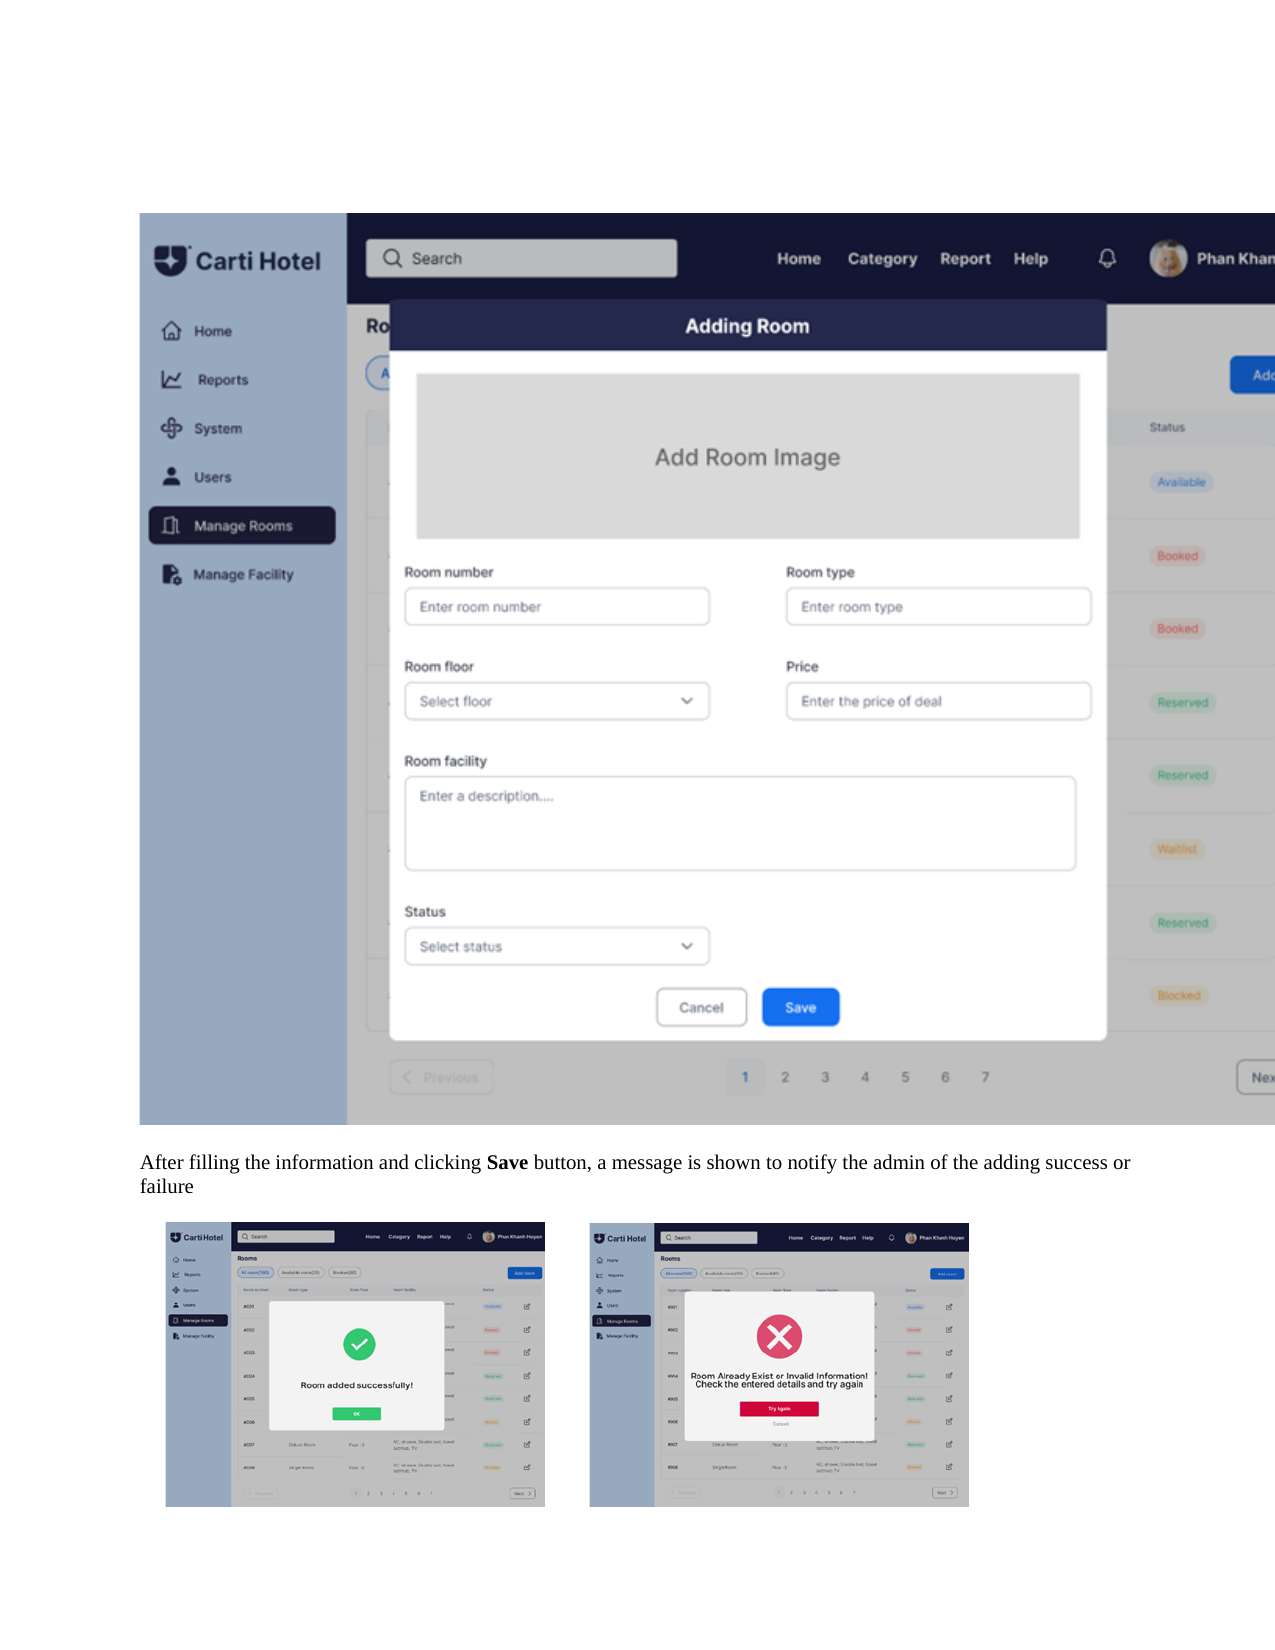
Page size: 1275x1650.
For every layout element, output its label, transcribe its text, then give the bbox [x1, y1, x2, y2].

text After filling the information and clicking Save button, a message is shown to notify the admin of the adding success or failure [139, 1150, 1160, 1198]
picture [589, 1223, 969, 1507]
picture [165, 1222, 545, 1507]
picture [139, 213, 1275, 1125]
